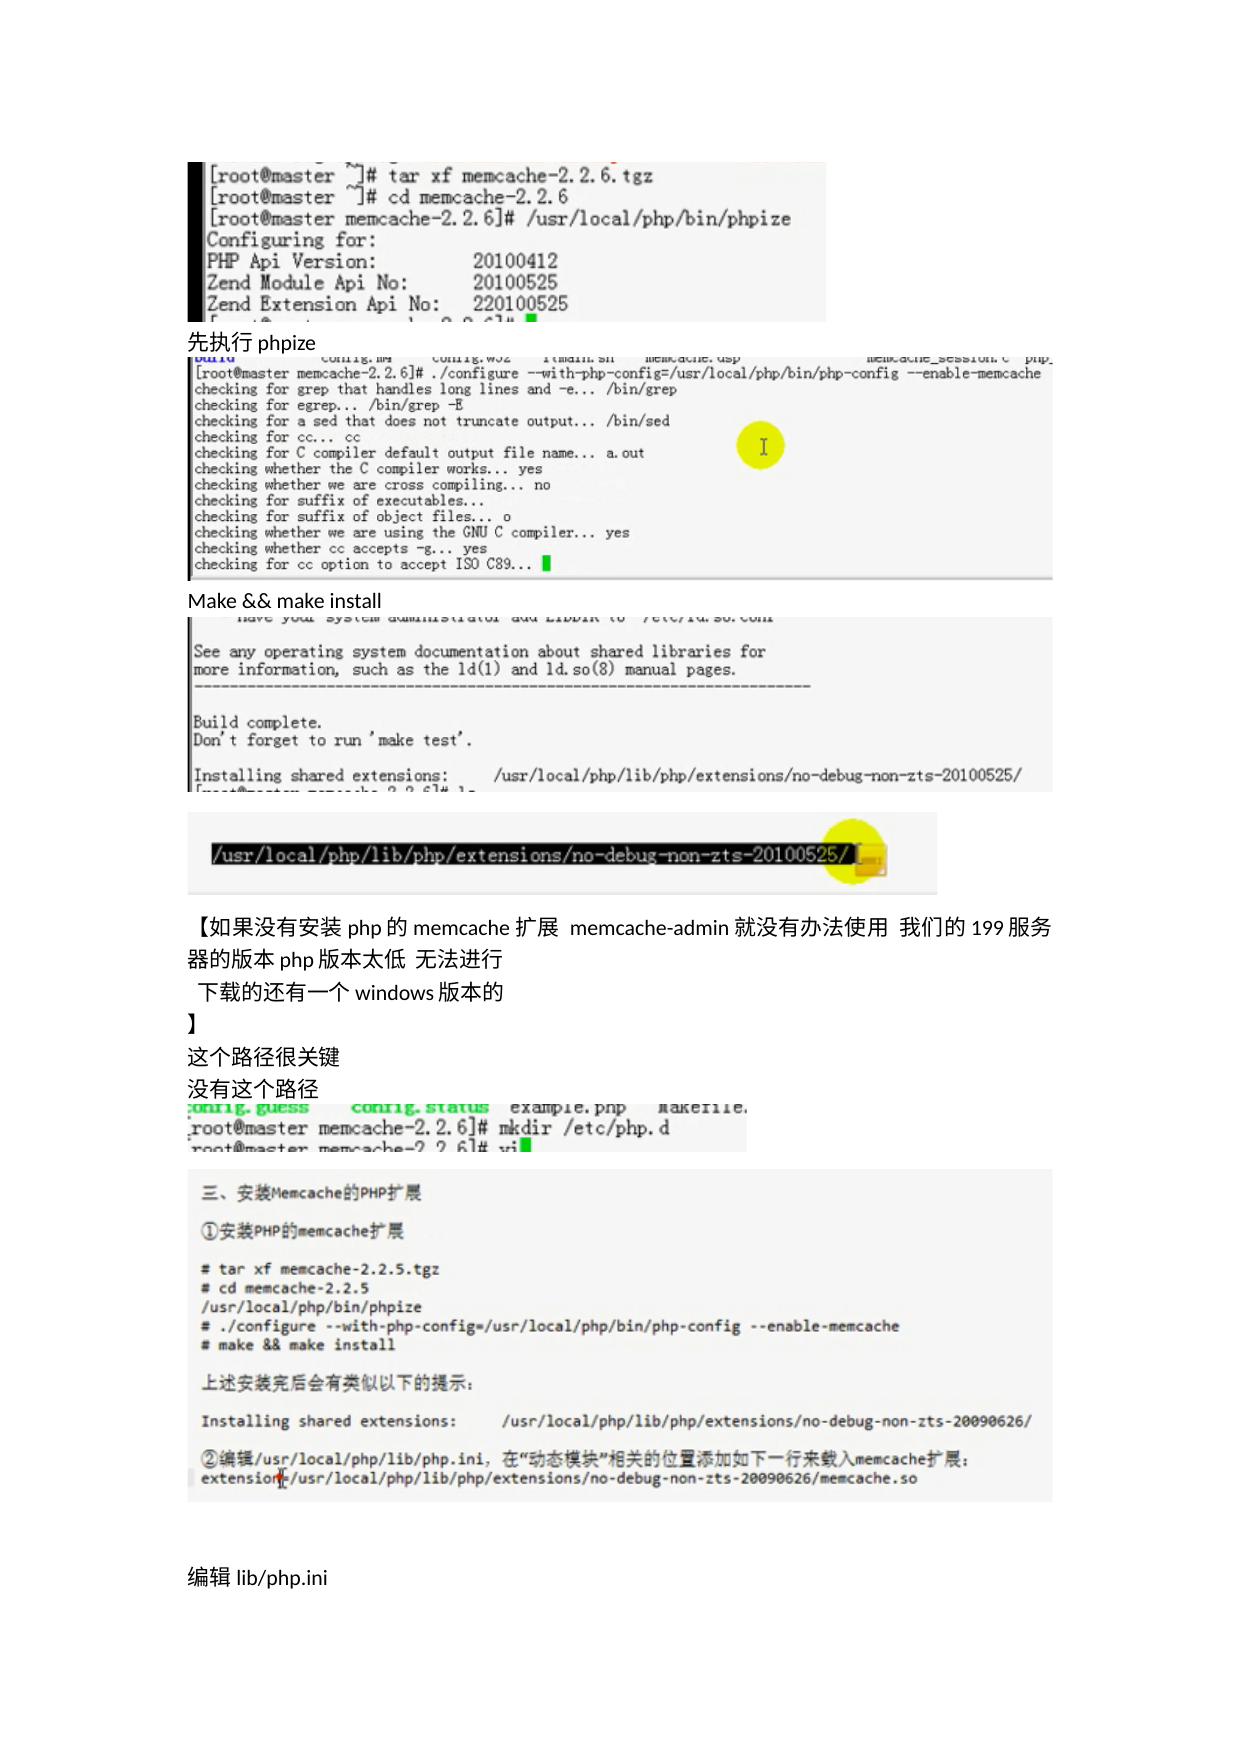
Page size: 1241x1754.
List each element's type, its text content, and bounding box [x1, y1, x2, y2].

picture [187, 617, 1053, 792]
text 】 [187, 1007, 1053, 1039]
picture [187, 162, 827, 322]
text 这个路径很关键 [187, 1039, 1053, 1072]
text 没有这个路径 [187, 1072, 1053, 1104]
picture [187, 1169, 1053, 1502]
text 下载的还有一个windows版本的 [187, 974, 1053, 1007]
picture [187, 812, 938, 895]
text Make && make install [187, 584, 1053, 617]
text 先执行phpize [187, 324, 1053, 357]
picture [187, 357, 1053, 581]
text 【如果没有安装php的memcache扩展 memcache-admin就没有办法使用 我们的199服务器的版本php版本太低 无法进行 [187, 909, 1053, 974]
picture [187, 1104, 747, 1152]
text 编辑 lib/php.ini [187, 1559, 1053, 1592]
